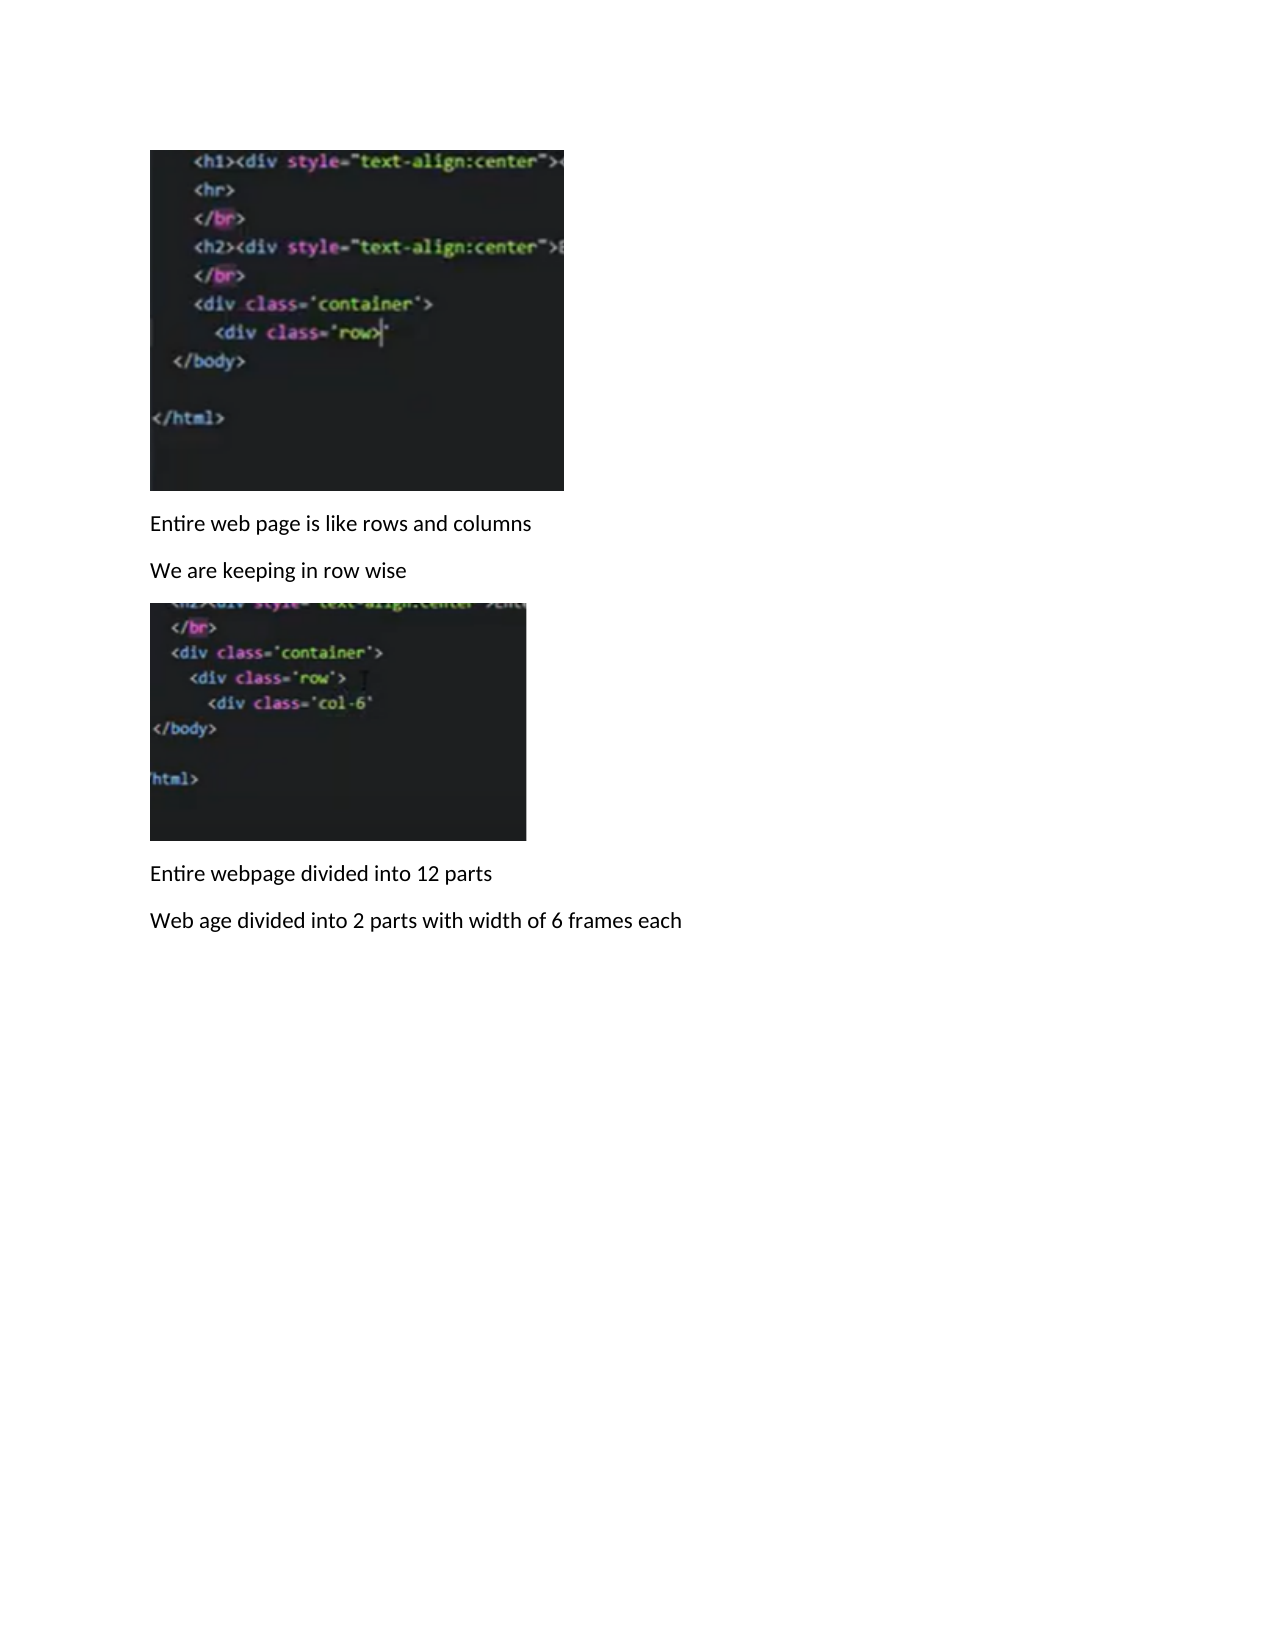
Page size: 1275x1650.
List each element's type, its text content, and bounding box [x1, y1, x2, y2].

text We are keeping in row wise [150, 556, 1125, 584]
text Entire web page is like rows and columns [150, 509, 1125, 537]
picture [150, 603, 527, 841]
text Entire webpage divided into 12 parts [150, 859, 1125, 888]
picture [150, 150, 564, 491]
text Web age divided into 2 parts with width of 6 frames each [150, 906, 1125, 934]
